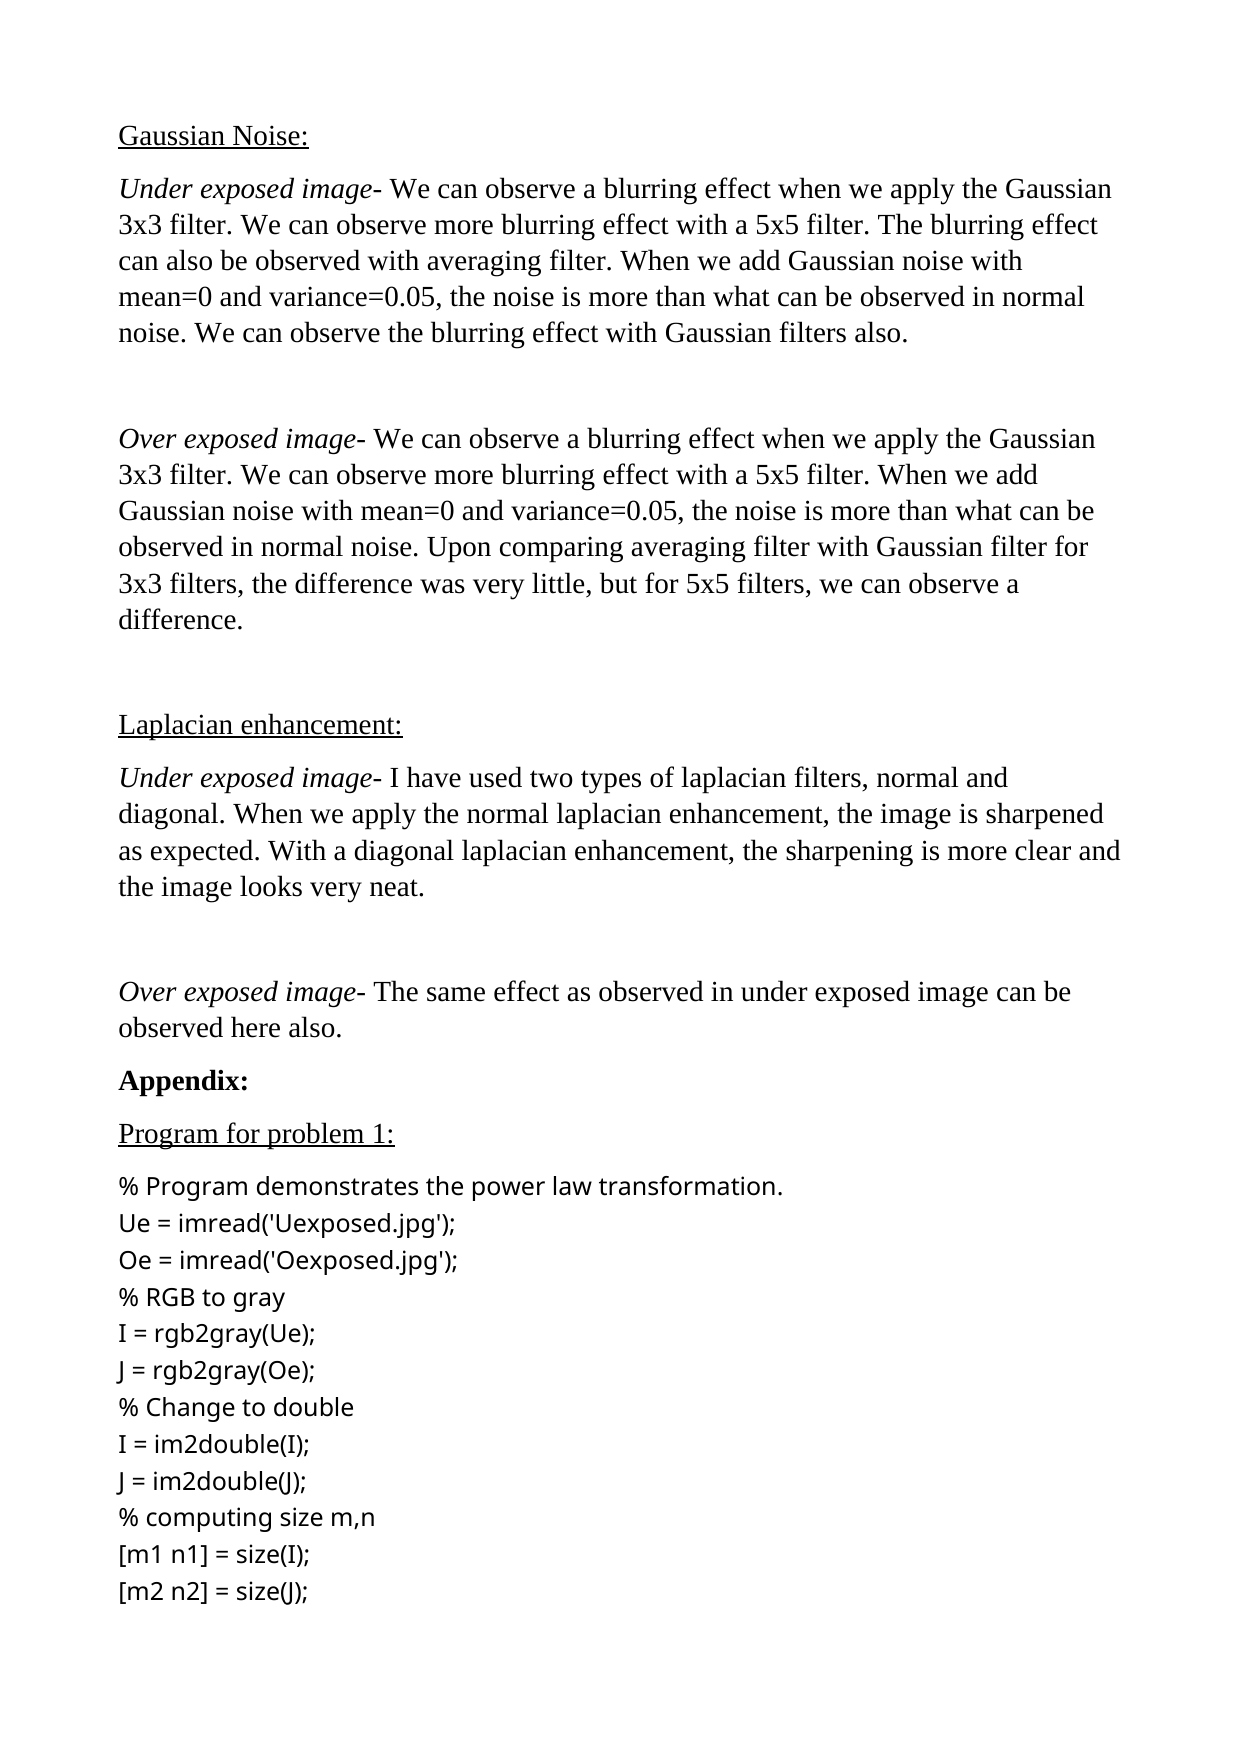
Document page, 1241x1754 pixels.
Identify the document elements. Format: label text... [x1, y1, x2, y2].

text % Change to double [118, 1389, 1122, 1424]
text Over exposed image- The same effect as observed in under exposed image can be observed here also. [118, 974, 1122, 1044]
text Gaussian Noise: [118, 118, 1122, 152]
text I = im2double(I); [118, 1426, 1122, 1460]
text % RGB to gray [118, 1279, 1122, 1313]
text [m1 n1] = size(I); [118, 1537, 1122, 1571]
text [m2 n2] = size(J); [118, 1573, 1122, 1607]
text Ue = imread('Uexposed.jpg'); [118, 1206, 1122, 1240]
text Under exposed image- We can observe a blurring effect when we apply the Gaussian 3x3 filter. We can observe more blurring effect with a 5x5 filter. The blurring effect can also be observed with averaging filter. When we add Gaussian noise with mean=0 and variance=0.05, the noise is more than what can be observed in normal noise. We can observe the blurring effect with Gaussian filters also. [118, 171, 1122, 349]
text I = rgb2gray(Ue); [118, 1316, 1122, 1350]
text Program for problem 1: [118, 1116, 1122, 1150]
text Oe = imread('Oexposed.jpg'); [118, 1242, 1122, 1277]
text % Program demonstrates the power law transformation. [118, 1169, 1122, 1203]
text J = rgb2gray(Oe); [118, 1353, 1122, 1387]
text Under exposed image- I have used two types of laplacian filters, normal and diagonal. When we apply the normal laplacian enhancement, the image is sharpened as expected. With a diagonal laplacian enhancement, the sharpening is more clear and the image looks very neat. [118, 760, 1122, 902]
text % computing size m,n [118, 1500, 1122, 1534]
text Appendix: [118, 1063, 1122, 1097]
text Laplacian enhancement: [118, 707, 1122, 741]
text Over exposed image- We can observe a blurring effect when we apply the Gaussian 3x3 filter. We can observe more blurring effect with a 5x5 filter. When we add Gaussian noise with mean=0 and variance=0.05, the noise is more than what can be observed in normal noise. Upon comparing averaging filter with Gaussian filter for 3x3 filters, the difference was very little, but for 5x5 filters, we can observe a difference. [118, 421, 1122, 635]
text J = im2double(J); [118, 1463, 1122, 1497]
